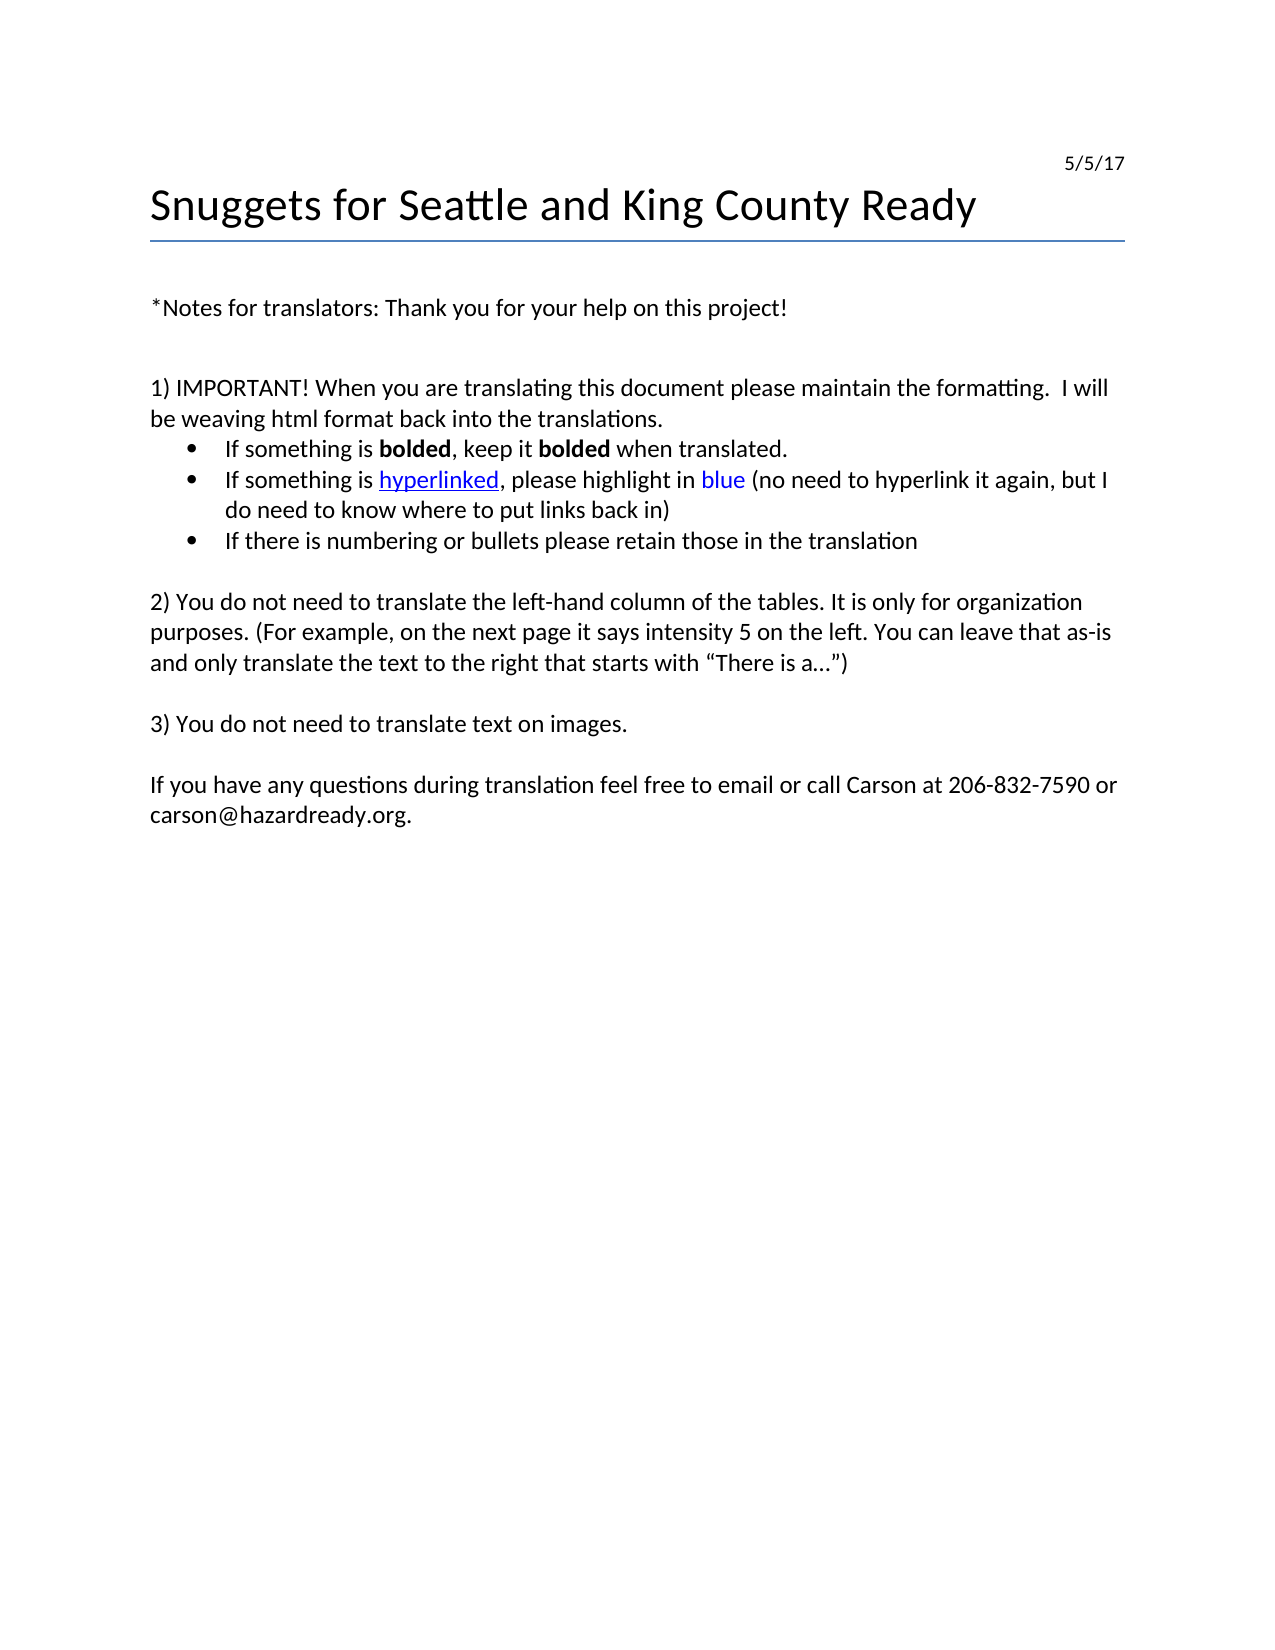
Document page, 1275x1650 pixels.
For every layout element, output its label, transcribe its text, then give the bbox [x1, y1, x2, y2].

list If something is hyperlinked, please highlight in blue (no need to hyperlink it again, but I do need to know where to put links back in) [187, 464, 1125, 525]
title Snuggets for Seattle and King County Ready [150, 175, 1125, 240]
text 3) You do not need to translate text on images. [150, 708, 1125, 738]
text If you have any questions during translation feel free to email or call Carson at 206-832-7590 or carson@hazardready.org. [150, 769, 1125, 830]
subtitle *Notes for translators: Thank you for your help on this project! [150, 292, 1125, 322]
title 5/5/17 [150, 150, 1125, 175]
subtitle 1) IMPORTANT! When you are translating this document please maintain the formatting. I will be weaving html format back into the translations. [150, 372, 1125, 433]
list If something is bolded, keep it bolded when translated. [187, 433, 1125, 464]
text 2) You do not need to translate the left-hand column of the tables. It is only for organization purposes. (For example, on the next page it says intensity 5 on the left. You can leave that as-is and only translate the text to the right that starts with “There is a…”) [150, 586, 1125, 677]
list If there is numbering or bullets please retain those in the translation [187, 525, 1125, 555]
